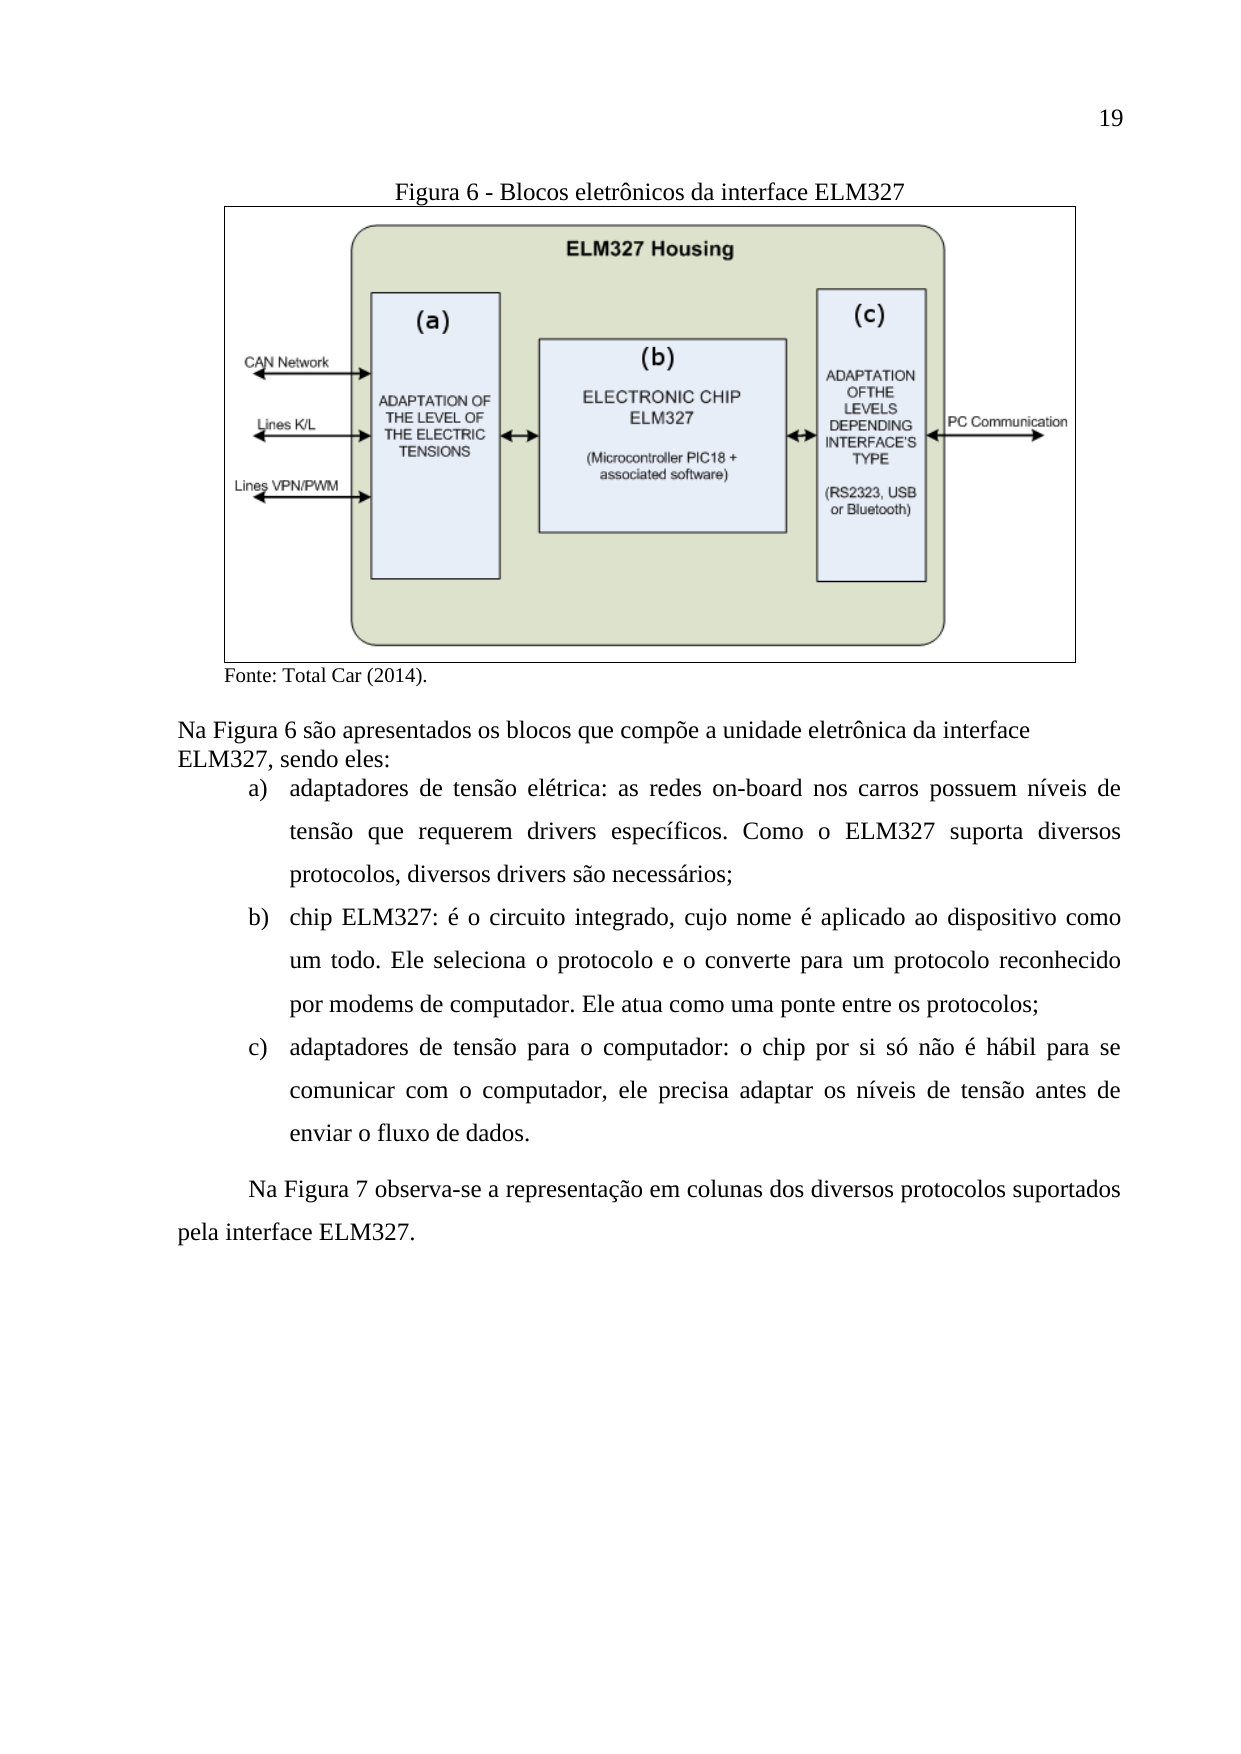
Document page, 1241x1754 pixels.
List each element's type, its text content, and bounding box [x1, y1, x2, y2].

text Figura 6 - Blocos eletrônicos da interface ELM327 [177, 177, 1122, 206]
text Na Figura 6 são apresentados os blocos que compõe a unidade eletrônica da interface ELM327, sendo eles: [177, 716, 1122, 773]
list adaptadores de tensão elétrica: as redes on-board nos carros possuem níveis de tensão que requerem drivers específicos. Como o ELM327 suporta diversos protocolos, diversos drivers são necessários; [248, 773, 1122, 888]
text Fonte: Total Car (2014). [177, 663, 1122, 687]
list chip ELM327: é o circuito integrado, cujo nome é aplicado ao dispositivo como um todo. Ele seleciona o protocolo e o converte para um protocolo reconhecido por modems de computador. Ele atua como uma ponte entre os protocolos; [248, 902, 1122, 1017]
text Na Figura 7 observa-se a representação em colunas dos diversos protocolos suportados pela interface ELM327. [177, 1174, 1122, 1246]
picture [225, 207, 1075, 662]
list adaptadores de tensão para o computador: o chip por si só não é hábil para se comunicar com o computador, ele precisa adaptar os níveis de tensão antes de enviar o fluxo de dados. [248, 1032, 1122, 1147]
